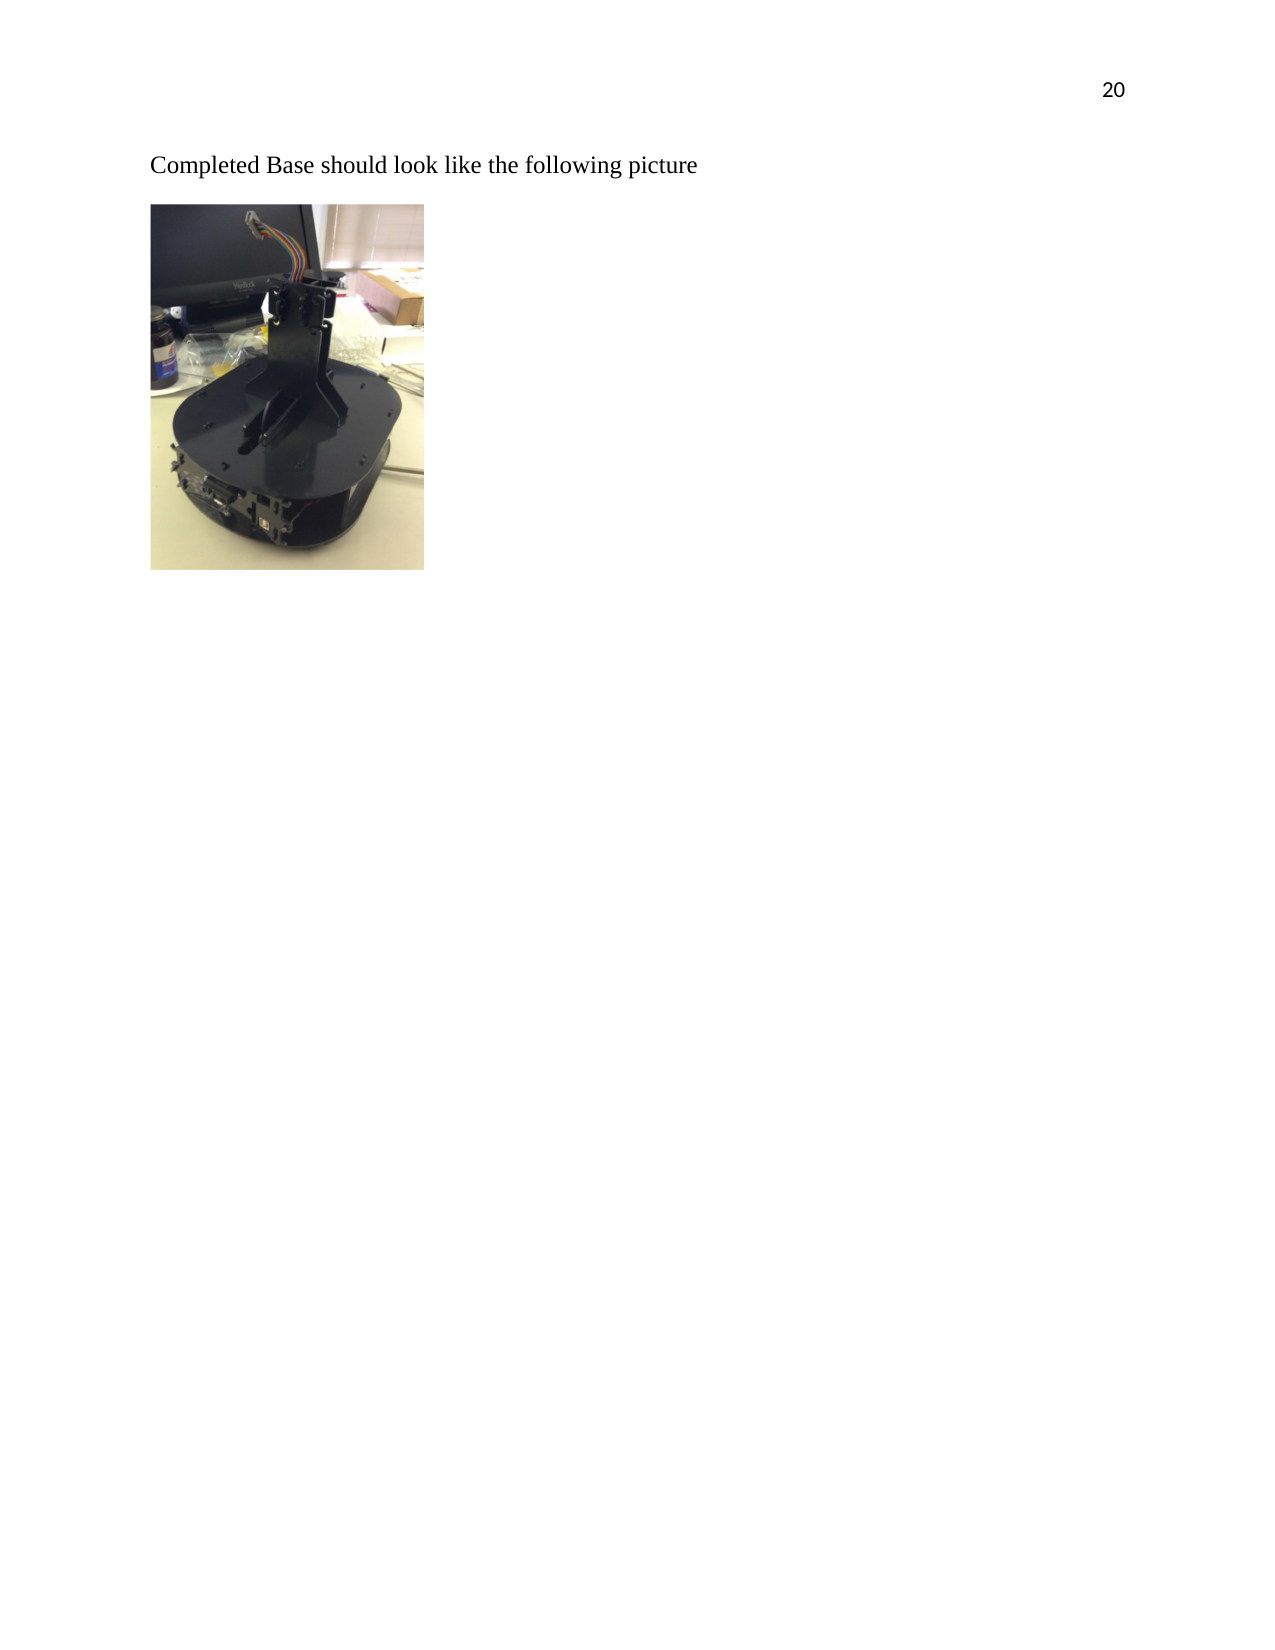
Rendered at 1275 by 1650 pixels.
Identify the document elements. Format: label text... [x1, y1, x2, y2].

picture [151, 205, 424, 569]
text Completed Base should look like the following picture [150, 150, 1125, 179]
